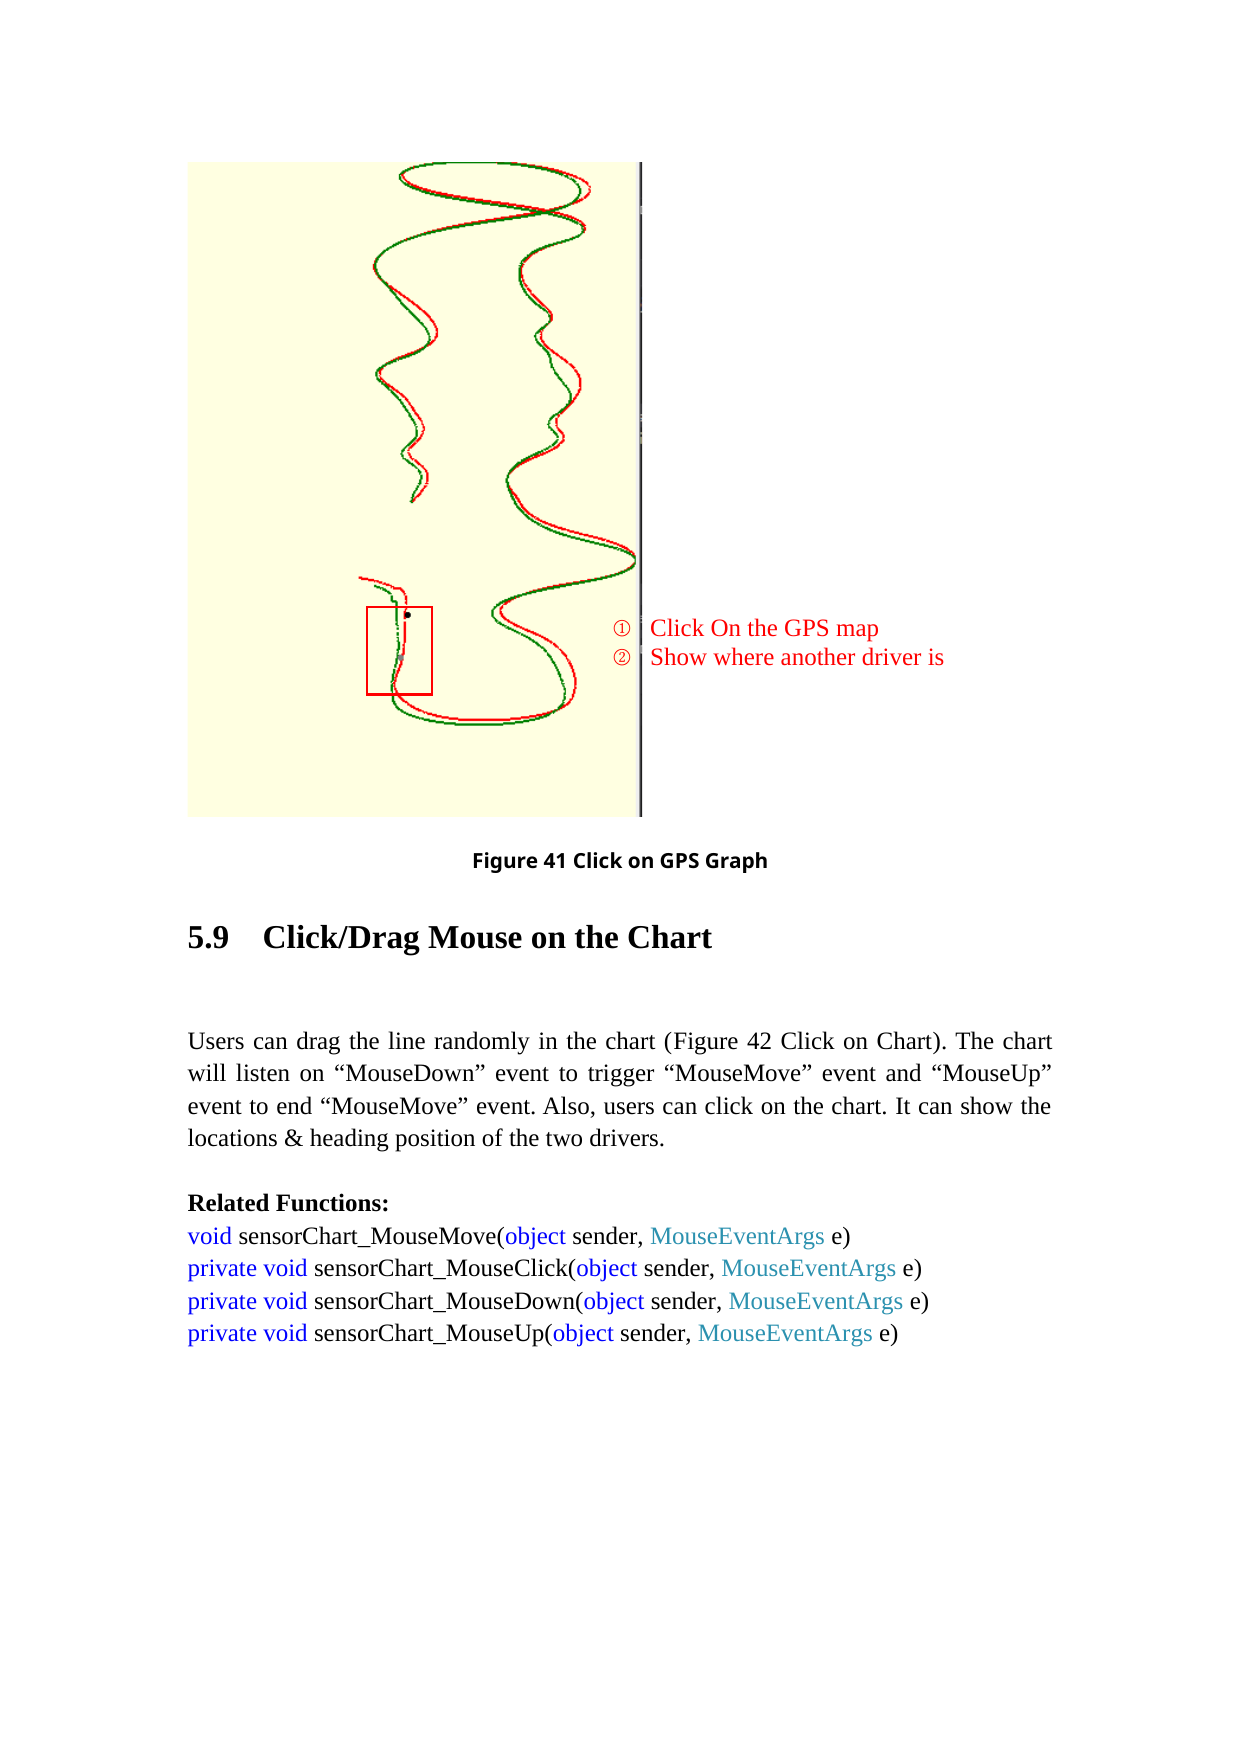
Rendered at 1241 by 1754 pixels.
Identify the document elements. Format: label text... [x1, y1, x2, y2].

text private void sensorChart_MouseUp(object sender, MouseEventArgs e) [187, 1317, 1053, 1349]
picture [187, 162, 643, 817]
text Related Functions: [187, 1187, 1053, 1219]
text Users can drag the line randomly in the chart (Figure 42 Click on Chart). The chart will listen on “MouseDown” event to trigger “MouseMove” event and “MouseUp” event to end “MouseMove” event. Also, users can click on the chart. It can show the locations & heading position of the two drivers. [187, 1024, 1053, 1154]
text void sensorChart_MouseMove(object sender, MouseEventArgs e) [187, 1219, 1053, 1252]
text private void sensorChart_MouseDown(object sender, MouseEventArgs e) [187, 1284, 1053, 1317]
text private void sensorChart_MouseClick(object sender, MouseEventArgs e) [187, 1252, 1053, 1284]
text Figure 41 Click on GPS Graph [187, 844, 1053, 877]
subtitle Click/Drag Mouse on the Chart [187, 904, 1053, 969]
